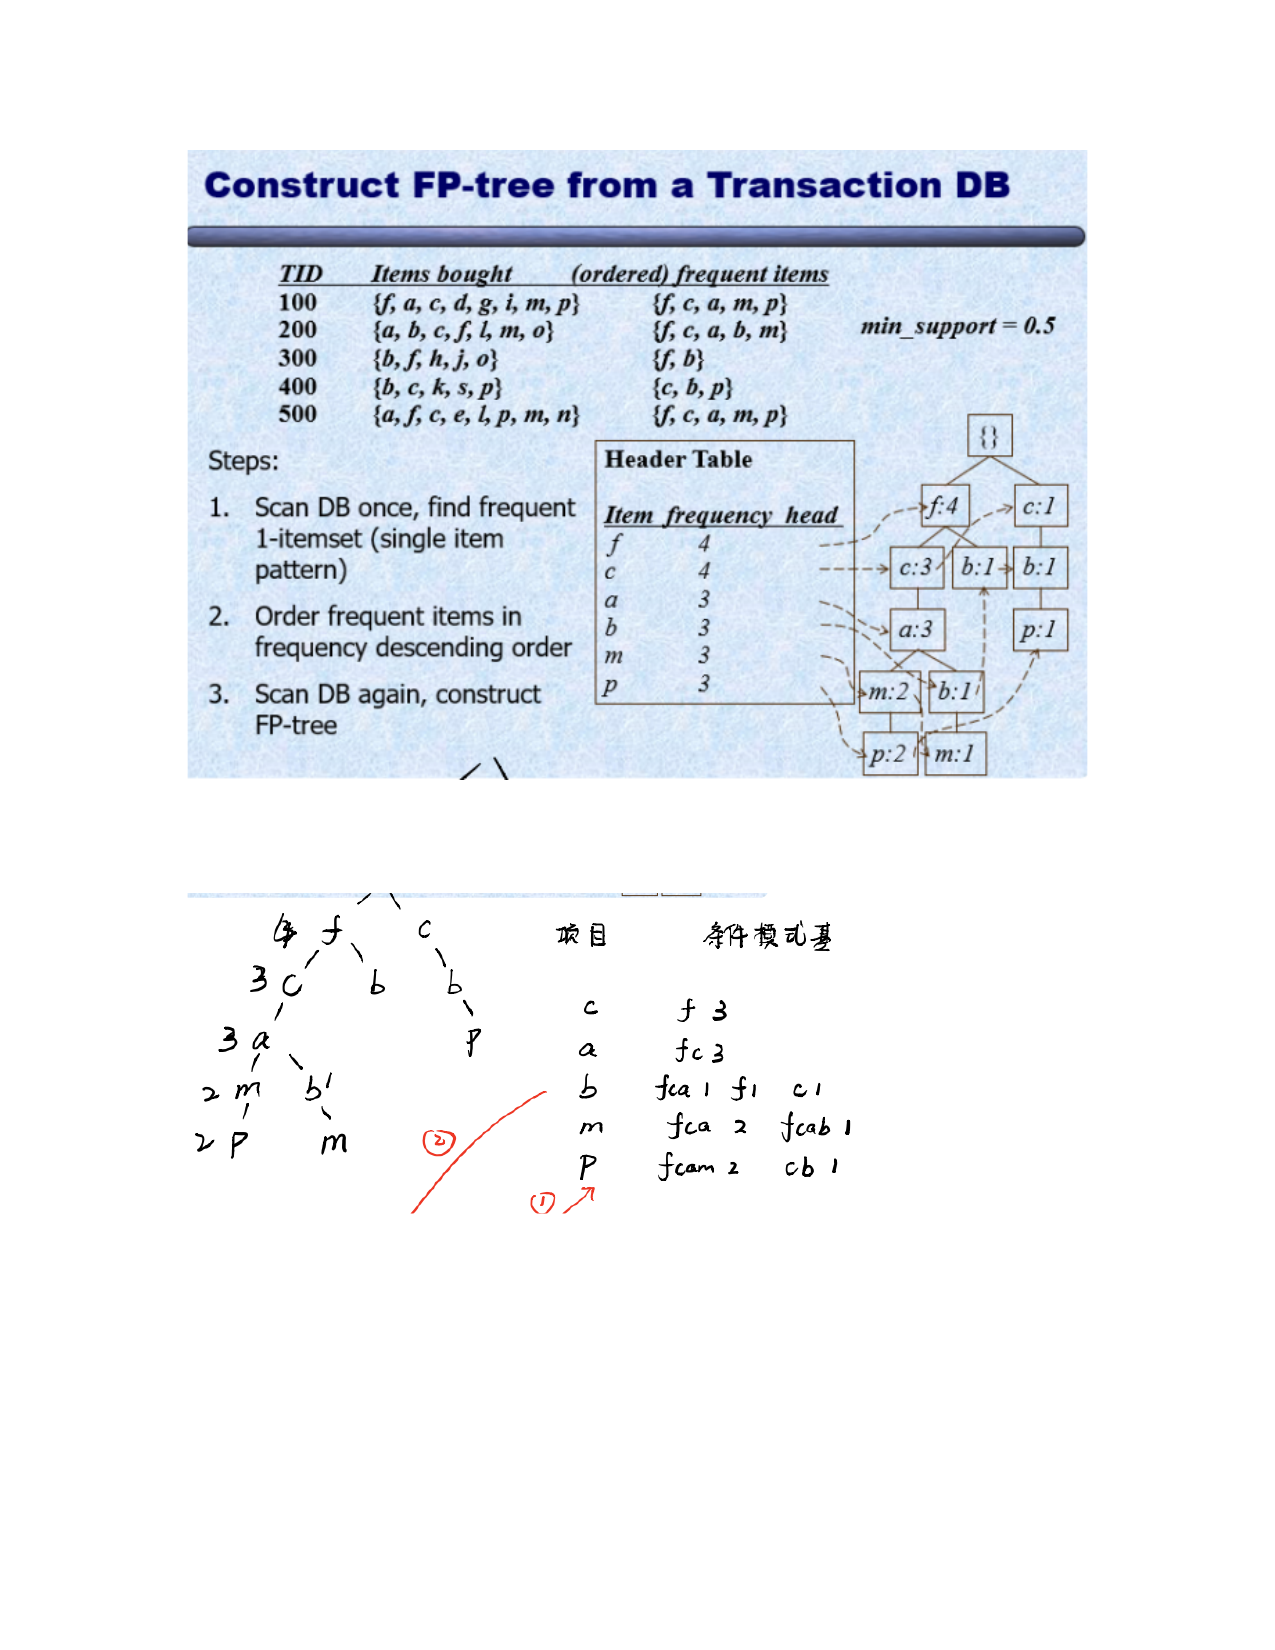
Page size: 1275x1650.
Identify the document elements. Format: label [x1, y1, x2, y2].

picture [187, 150, 1088, 780]
picture [187, 893, 875, 1214]
